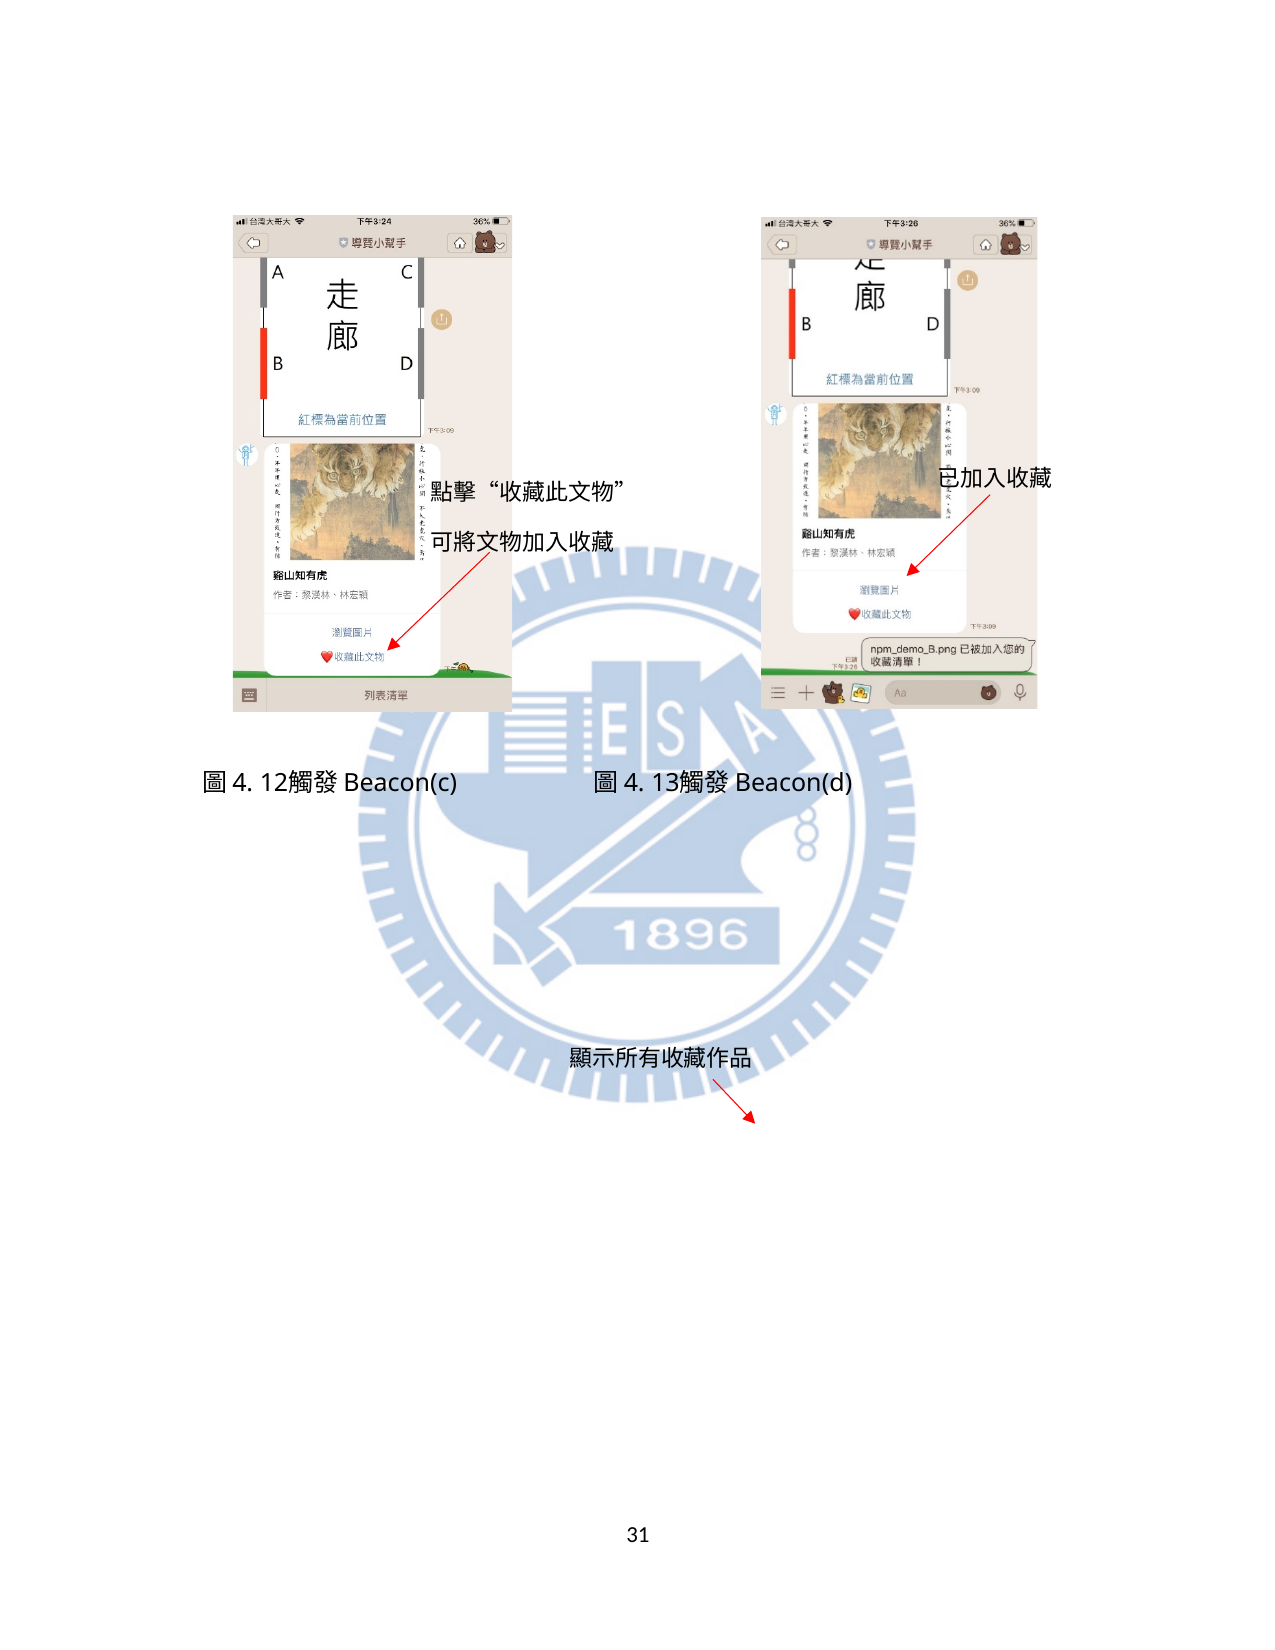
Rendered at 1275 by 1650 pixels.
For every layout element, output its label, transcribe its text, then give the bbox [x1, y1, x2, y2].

picture [232, 215, 513, 712]
picture [761, 217, 1038, 709]
picture [321, 799, 954, 1126]
